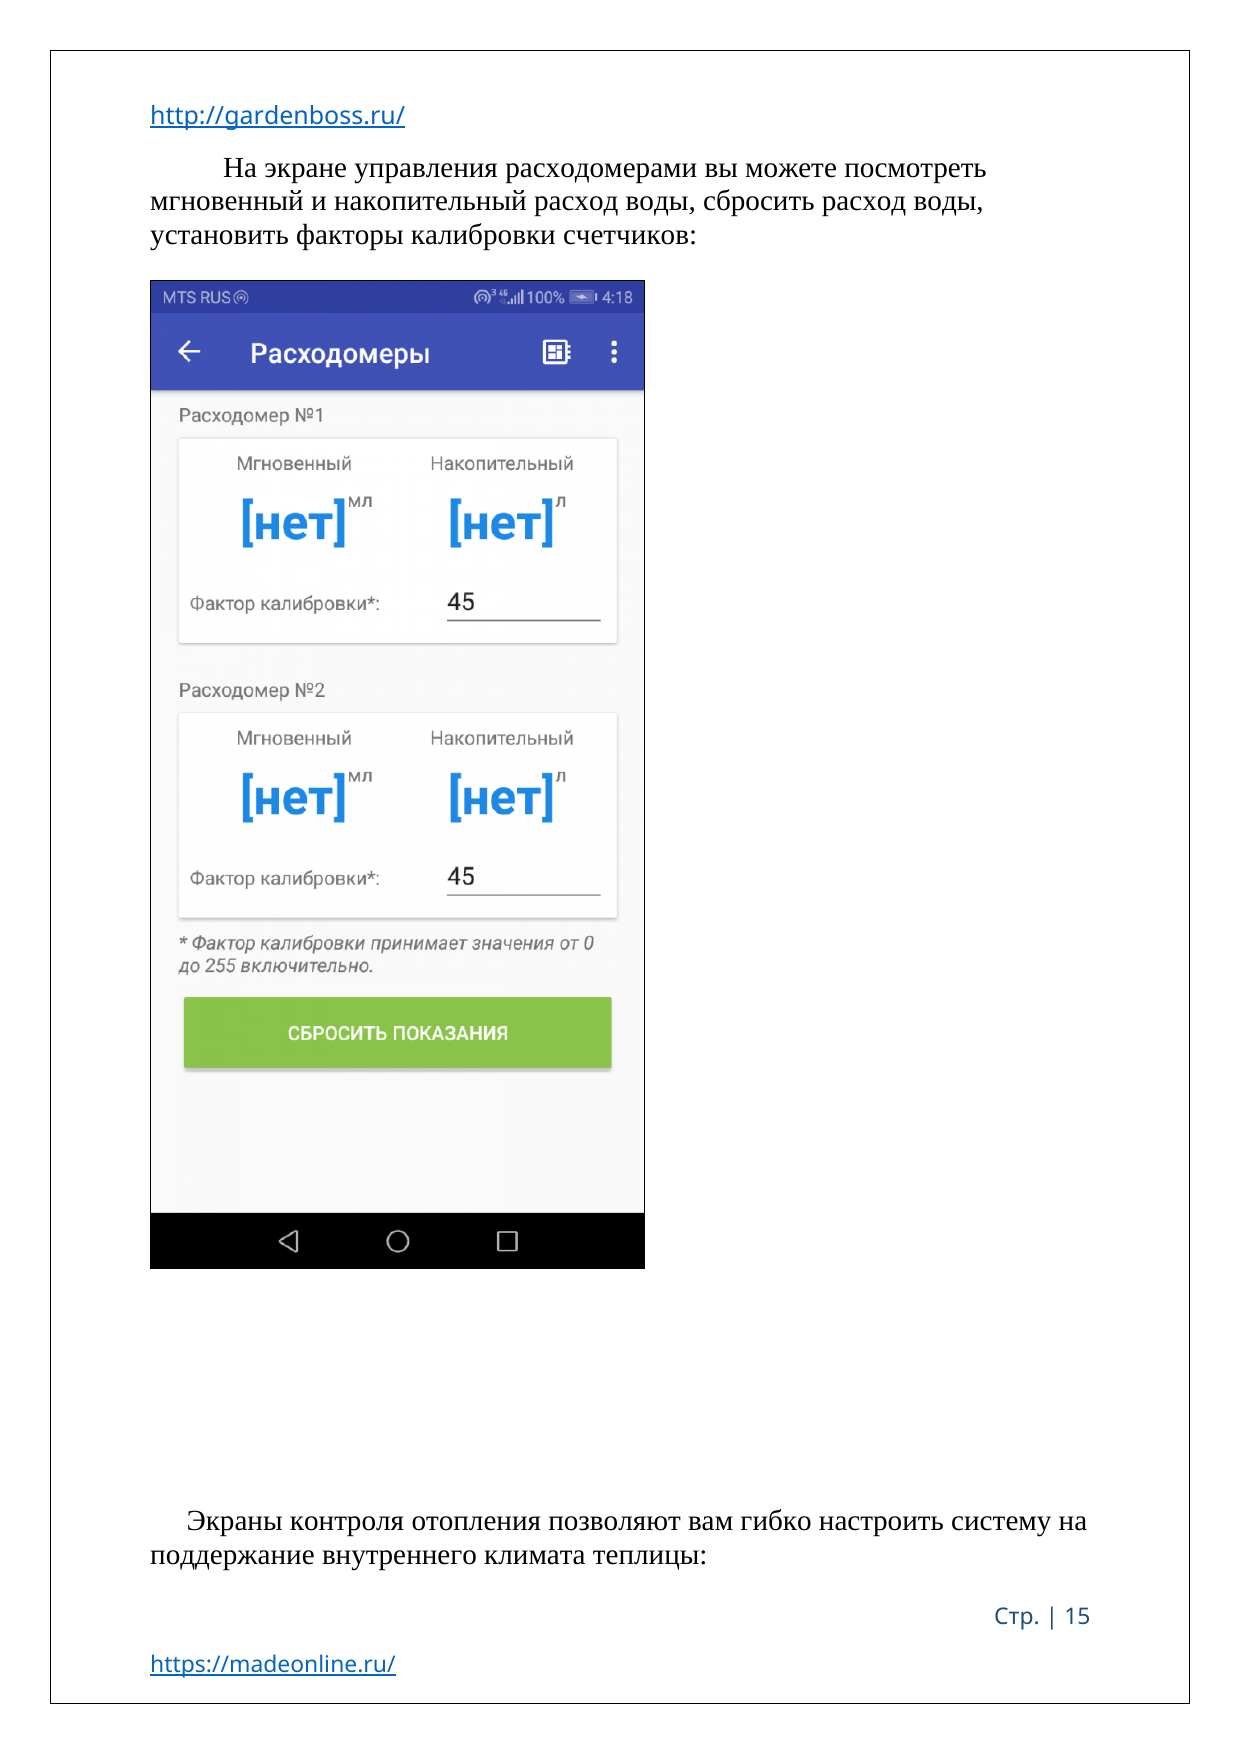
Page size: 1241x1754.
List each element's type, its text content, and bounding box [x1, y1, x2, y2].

picture [151, 281, 644, 1268]
text Экраны контроля отопления позволяют вам гибко настроить систему на поддержание внутреннего климата теплицы: [150, 1503, 1090, 1571]
text На экране управления расходомерами вы можете посмотреть мгновенный и накопительный расход воды, сбросить расход воды, установить факторы калибровки счетчиков: [150, 150, 1090, 251]
